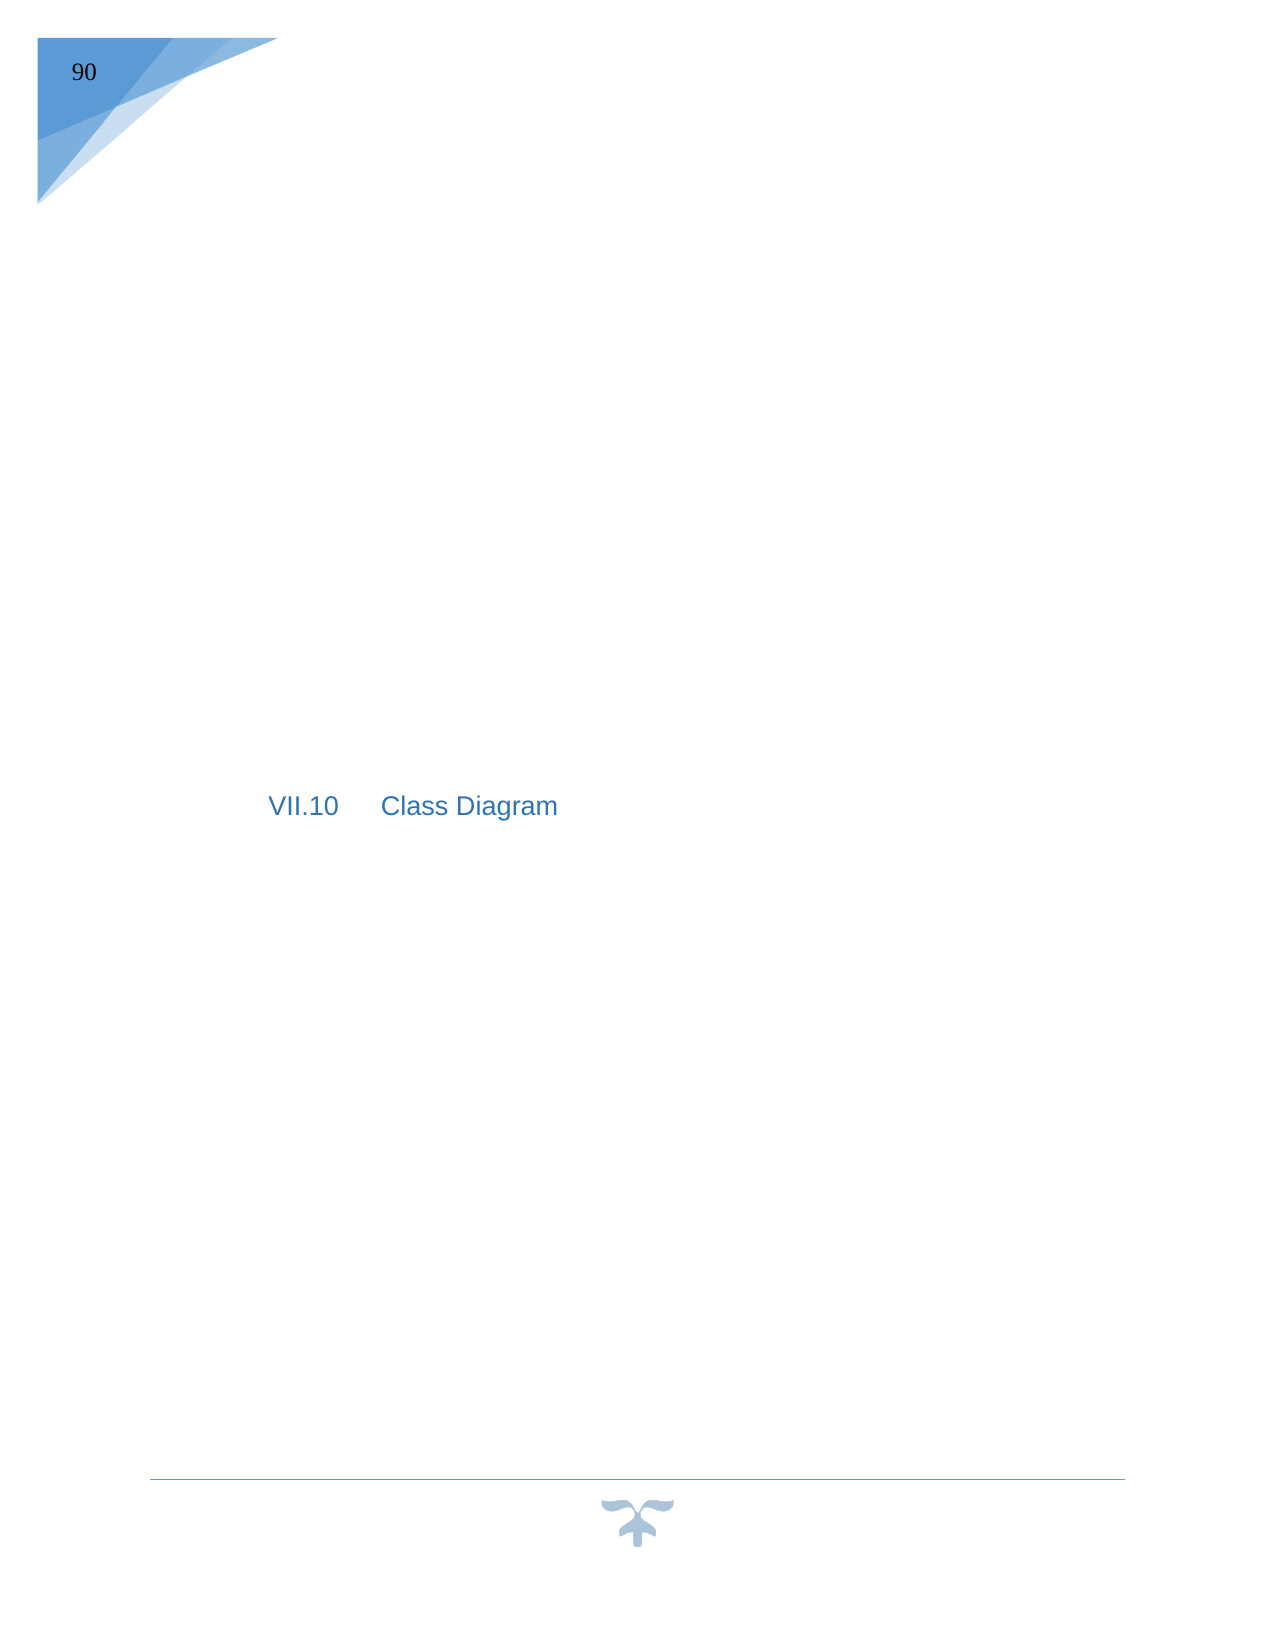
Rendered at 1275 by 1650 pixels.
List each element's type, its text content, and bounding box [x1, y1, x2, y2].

subtitle Class Diagram [268, 787, 1125, 823]
picture [37, 37, 279, 206]
